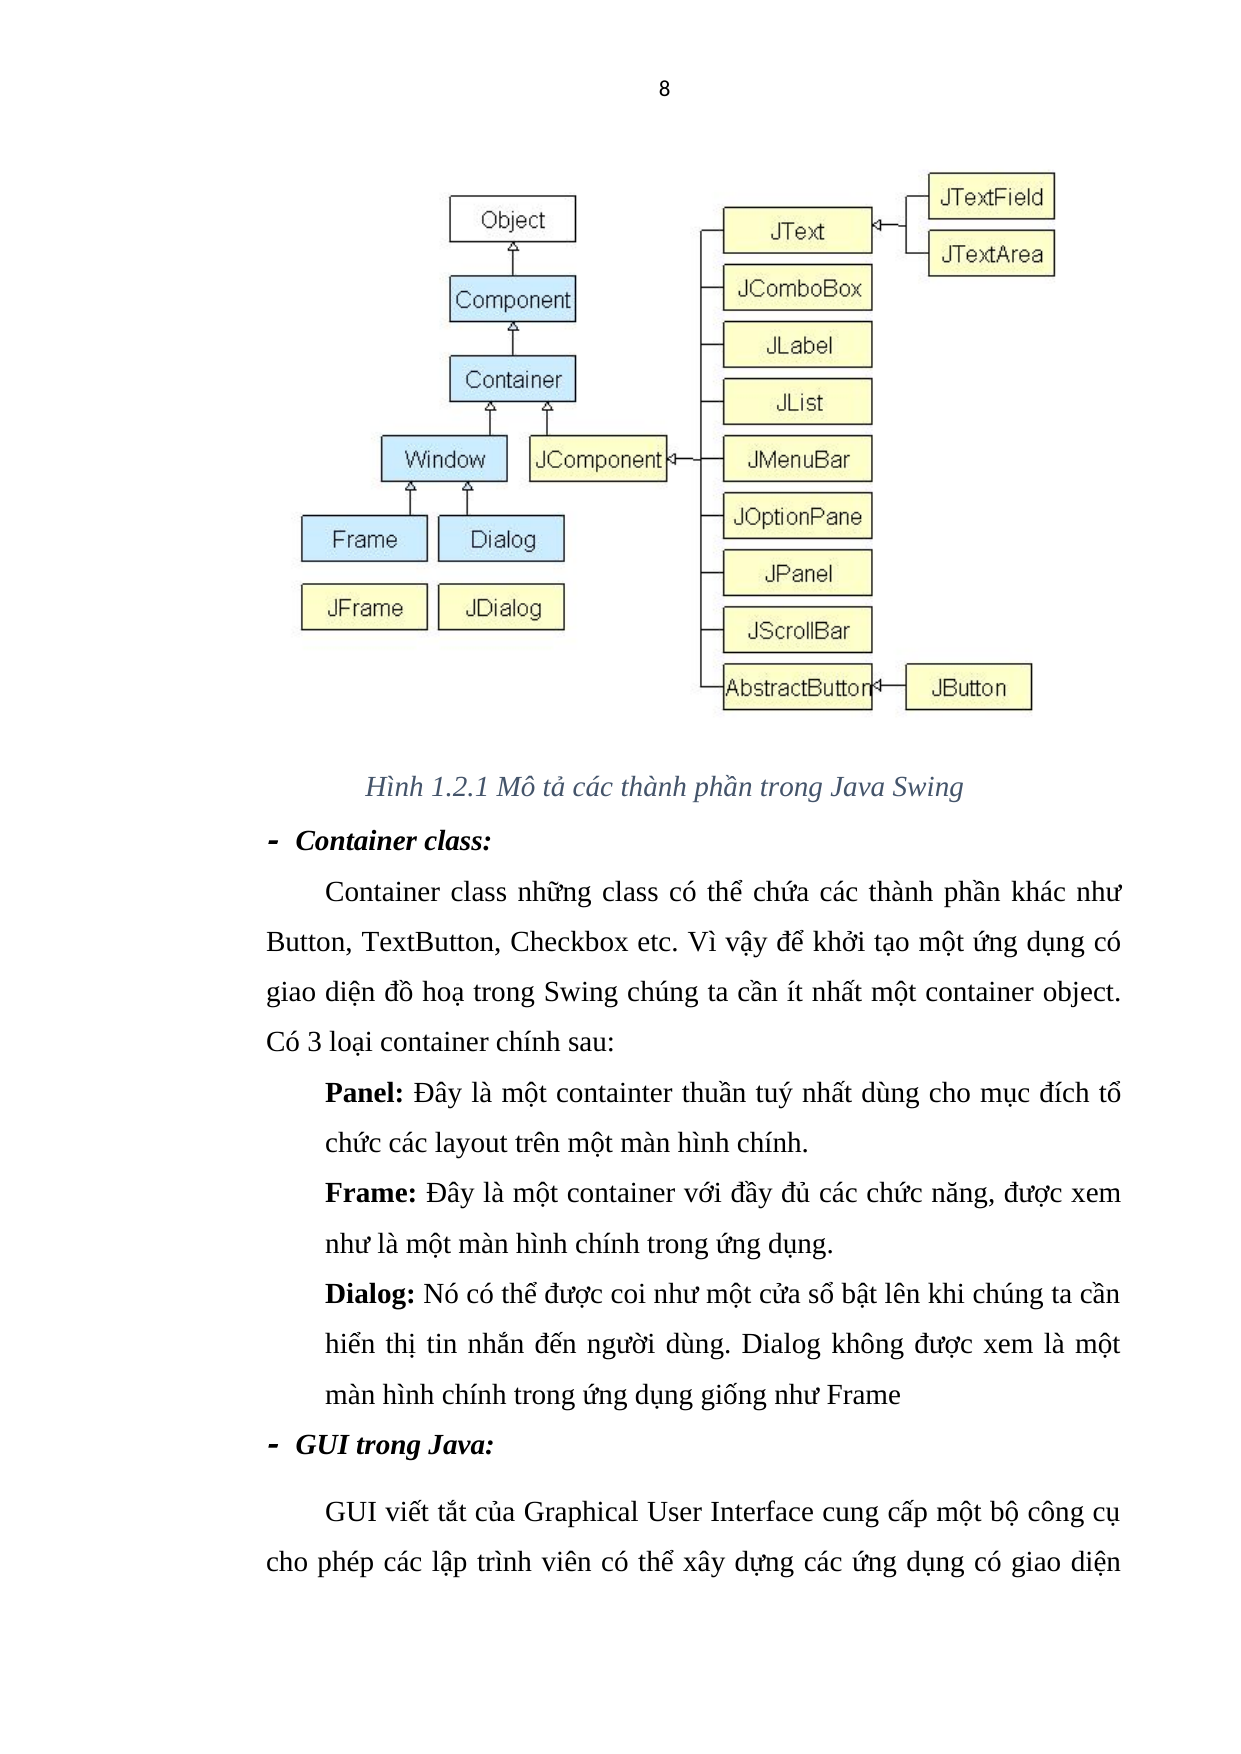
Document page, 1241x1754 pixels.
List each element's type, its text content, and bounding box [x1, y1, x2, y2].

list Container class: [266, 823, 1122, 857]
text Hình 1.2.1 Mô tả các thành phần trong Java Swing [207, 769, 1122, 802]
list Dialog: Nó có thể được coi như một cửa sổ bật lên khi chúng ta cần hiển thị tin nhắn đến người dùng. Dialog không được xem là một màn hình chính trong ứng dụng giống như Frame [325, 1276, 1122, 1410]
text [266, 1494, 1122, 1578]
list Panel: Đây là một containter thuần tuý nhất dùng cho mục đích tổ chức các layout trên một màn hình chính. [325, 1075, 1122, 1159]
list GUI trong Java: [266, 1427, 1122, 1461]
picture [280, 147, 1108, 739]
list Frame: Đây là một container với đầy đủ các chức năng, được xem như là một màn hình chính trong ứng dụng. [325, 1176, 1122, 1259]
list Container class những class có thể chứa các thành phần khác như Button, TextButton, Checkbox etc. Vì vậy để khởi tạo một ứng dụng có giao diện đồ hoạ trong Swing chúng ta cần ít nhất một container object. Có 3 loại container chính sau: [266, 874, 1122, 1058]
